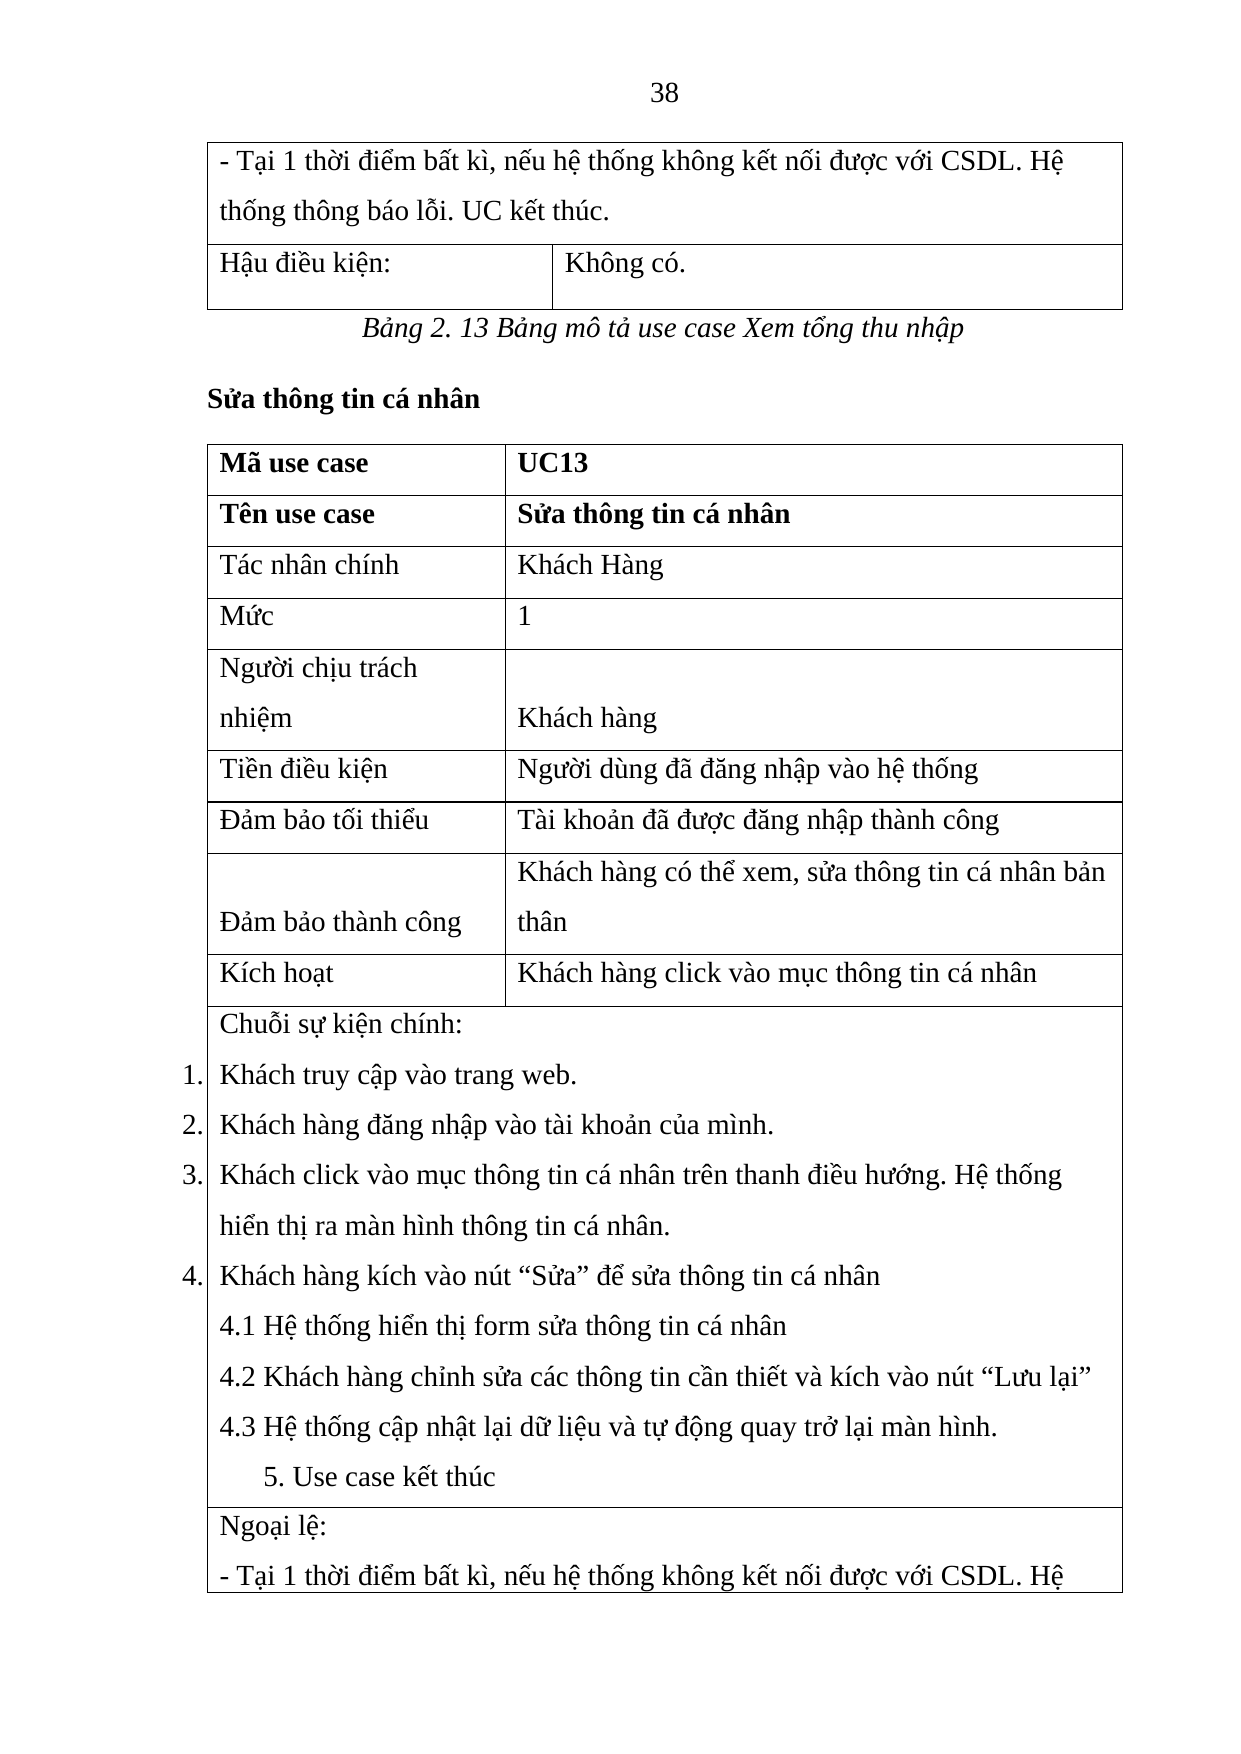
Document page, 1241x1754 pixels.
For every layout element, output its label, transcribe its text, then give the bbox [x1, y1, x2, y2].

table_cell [208, 143, 1122, 244]
table_cell Đảm bảo thành công [208, 854, 505, 954]
table_cell Người dùng đã đăng nhập vào hệ thống [506, 751, 1122, 801]
table_cell Khách hàng [506, 650, 1122, 750]
table_cell Mức [208, 599, 505, 649]
table_cell Sửa thông tin cá nhân [506, 496, 1122, 546]
table_cell Chuỗi sự kiện chính: Khách truy cập vào trang web. Khách hàng đăng nhập vào tài khoản của mình. Khách click vào mục thông tin cá nhân trên thanh điều hướng. Hệ thống hiển thị ra màn hình thông tin cá nhân. Khách hàng kích vào nút “Sửa” để sửa thông tin cá nhân 4.1 Hệ thống hiển thị form sửa thông tin cá nhân 4.2 Khách hàng chỉnh sửa các thông tin cần thiết và kích vào nút “Lưu lại” 4.3 Hệ thống cập nhật lại dữ liệu và tự động quay trở lại màn hình. 5. Use case kết thúc [208, 1007, 1122, 1507]
table_cell Khách hàng click vào mục thông tin cá nhân [506, 955, 1122, 1006]
table_cell Tên use case [208, 496, 505, 546]
text Bảng 2. 13 Bảng mô tả use case Xem tổng thu nhập [207, 310, 1122, 343]
table_cell Không có. [553, 245, 1122, 309]
table_cell Đảm bảo tối thiểu [208, 803, 505, 853]
table_cell Hậu điều kiện: [208, 245, 552, 309]
table_cell Khách hàng có thể xem, sửa thông tin cá nhân bản thân [506, 854, 1122, 954]
table_cell 1 [506, 599, 1122, 649]
table_cell Tiền điều kiện [208, 751, 505, 801]
subtitle Sửa thông tin cá nhân [207, 381, 1122, 414]
table_cell Tài khoản đã được đăng nhập thành công [506, 803, 1122, 853]
table_cell Kích hoạt [208, 955, 505, 1006]
table_cell Người chịu trách nhiệm [208, 650, 505, 750]
table_header UC13 [506, 445, 1122, 495]
table_header Mã use case [208, 445, 505, 495]
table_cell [208, 1508, 1122, 1592]
table_cell Khách Hàng [506, 547, 1122, 597]
table_cell Tác nhân chính [208, 547, 505, 597]
